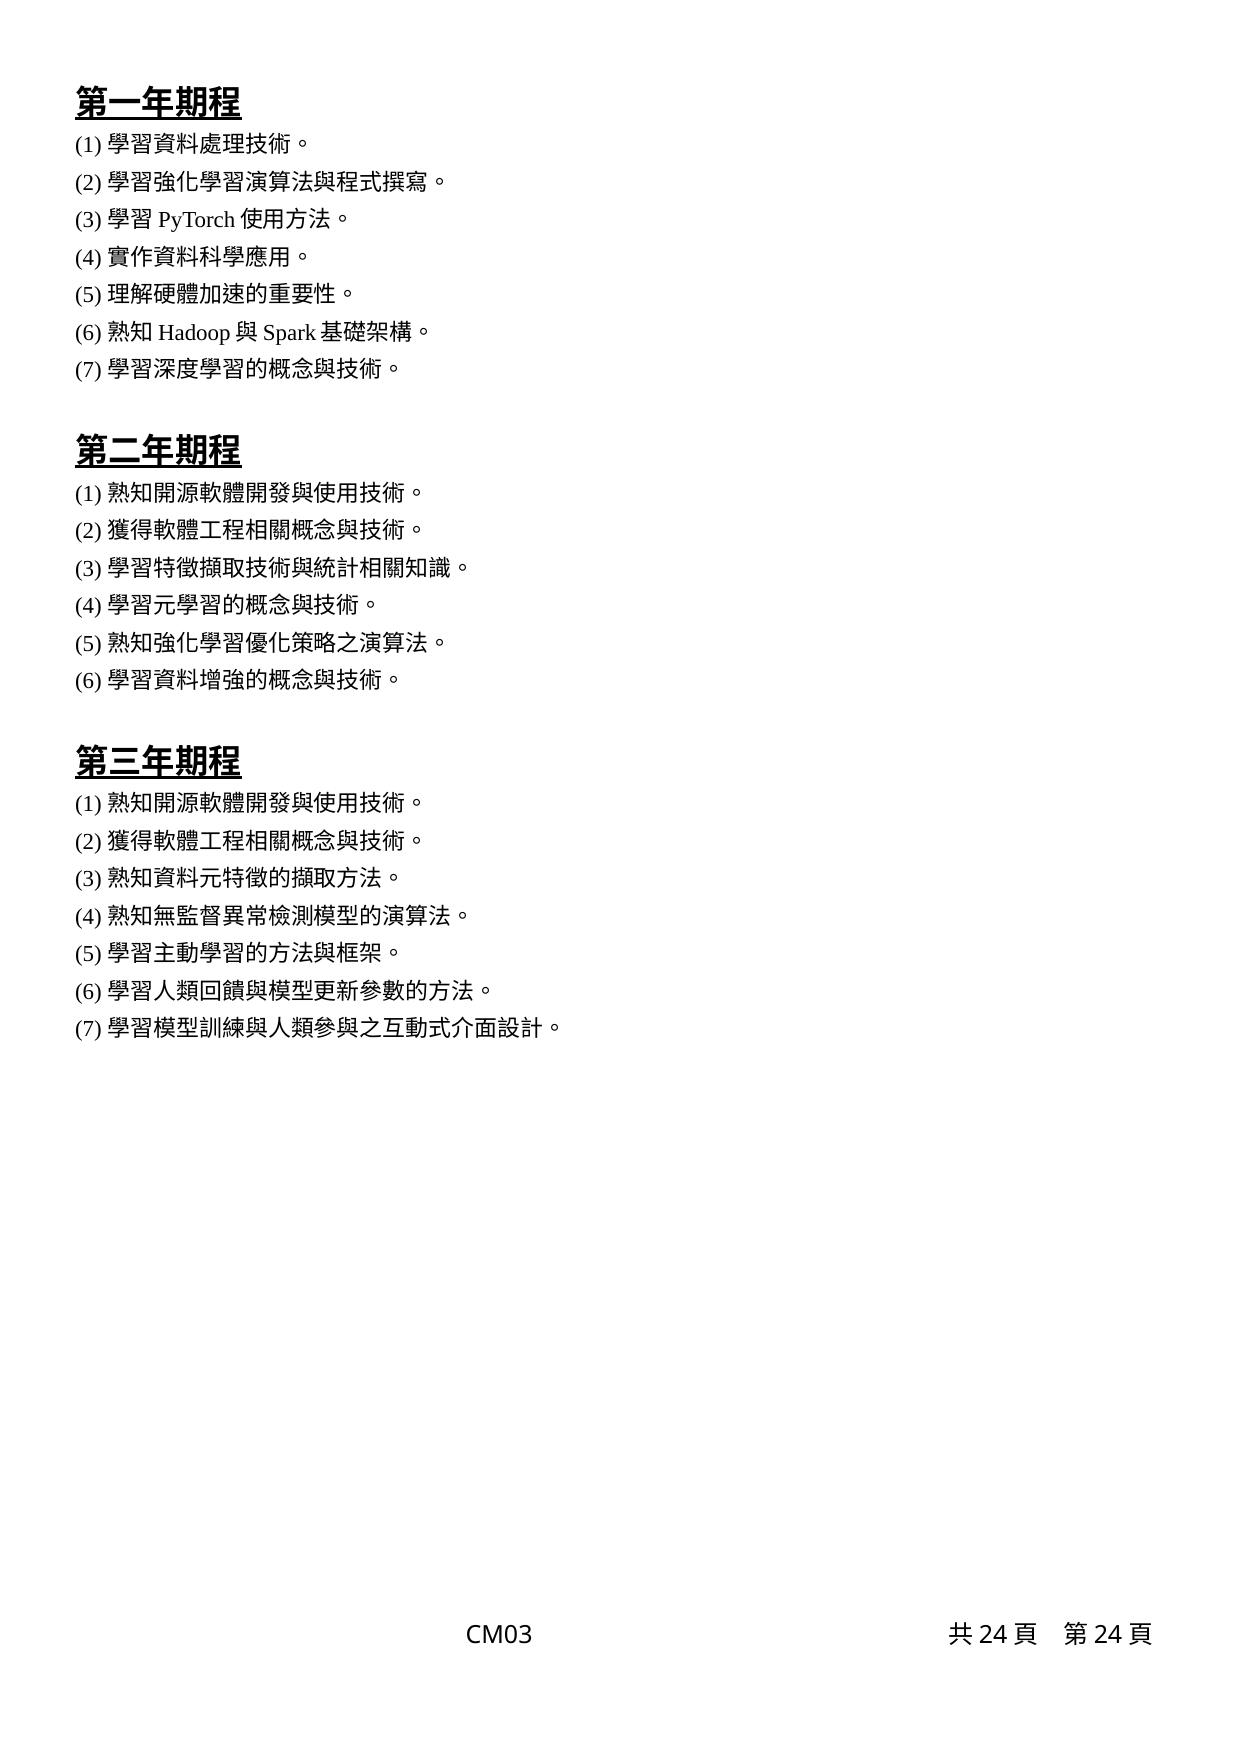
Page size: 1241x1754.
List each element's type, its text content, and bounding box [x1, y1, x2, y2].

text (6) 熟知Hadoop與Spark基礎架構。 [75, 312, 1165, 349]
text (1) 熟知開源軟體開發與使用技術。 [75, 783, 1165, 821]
text (3) 學習PyTorch使用方法。 [75, 199, 1165, 237]
text (3) 熟知資料元特徵的擷取方法。 [75, 858, 1165, 896]
text (4) 學習元學習的概念與技術。 [75, 585, 1165, 622]
text (1) 學習資料處理技術。 [75, 124, 1165, 162]
text (7) 學習模型訓練與人類參與之互動式介面設計。 [75, 1008, 1165, 1046]
text (5) 熟知強化學習優化策略之演算法。 [75, 622, 1165, 660]
text (6) 學習人類回饋與模型更新參數的方法。 [75, 971, 1165, 1008]
text (7) 學習深度學習的概念與技術。 [75, 349, 1165, 387]
text (6) 學習資料增強的概念與技術。 [75, 660, 1165, 697]
text 第一年期程 [75, 76, 1165, 124]
text 第三年期程 [75, 735, 1165, 783]
text (2) 學習強化學習演算法與程式撰寫。 [75, 162, 1165, 199]
text (2) 獲得軟體工程相關概念與技術。 [75, 821, 1165, 858]
text (2) 獲得軟體工程相關概念與技術。 [75, 510, 1165, 547]
text (3) 學習特徵擷取技術與統計相關知識。 [75, 547, 1165, 585]
text (5) 學習主動學習的方法與框架。 [75, 933, 1165, 971]
text (5) 理解硬體加速的重要性。 [75, 274, 1165, 312]
text (4) 熟知無監督異常檢測模型的演算法。 [75, 896, 1165, 933]
text (4) 實作資料科學應用。 [75, 237, 1165, 274]
text (1) 熟知開源軟體開發與使用技術。 [75, 472, 1165, 510]
text 第二年期程 [75, 424, 1165, 472]
